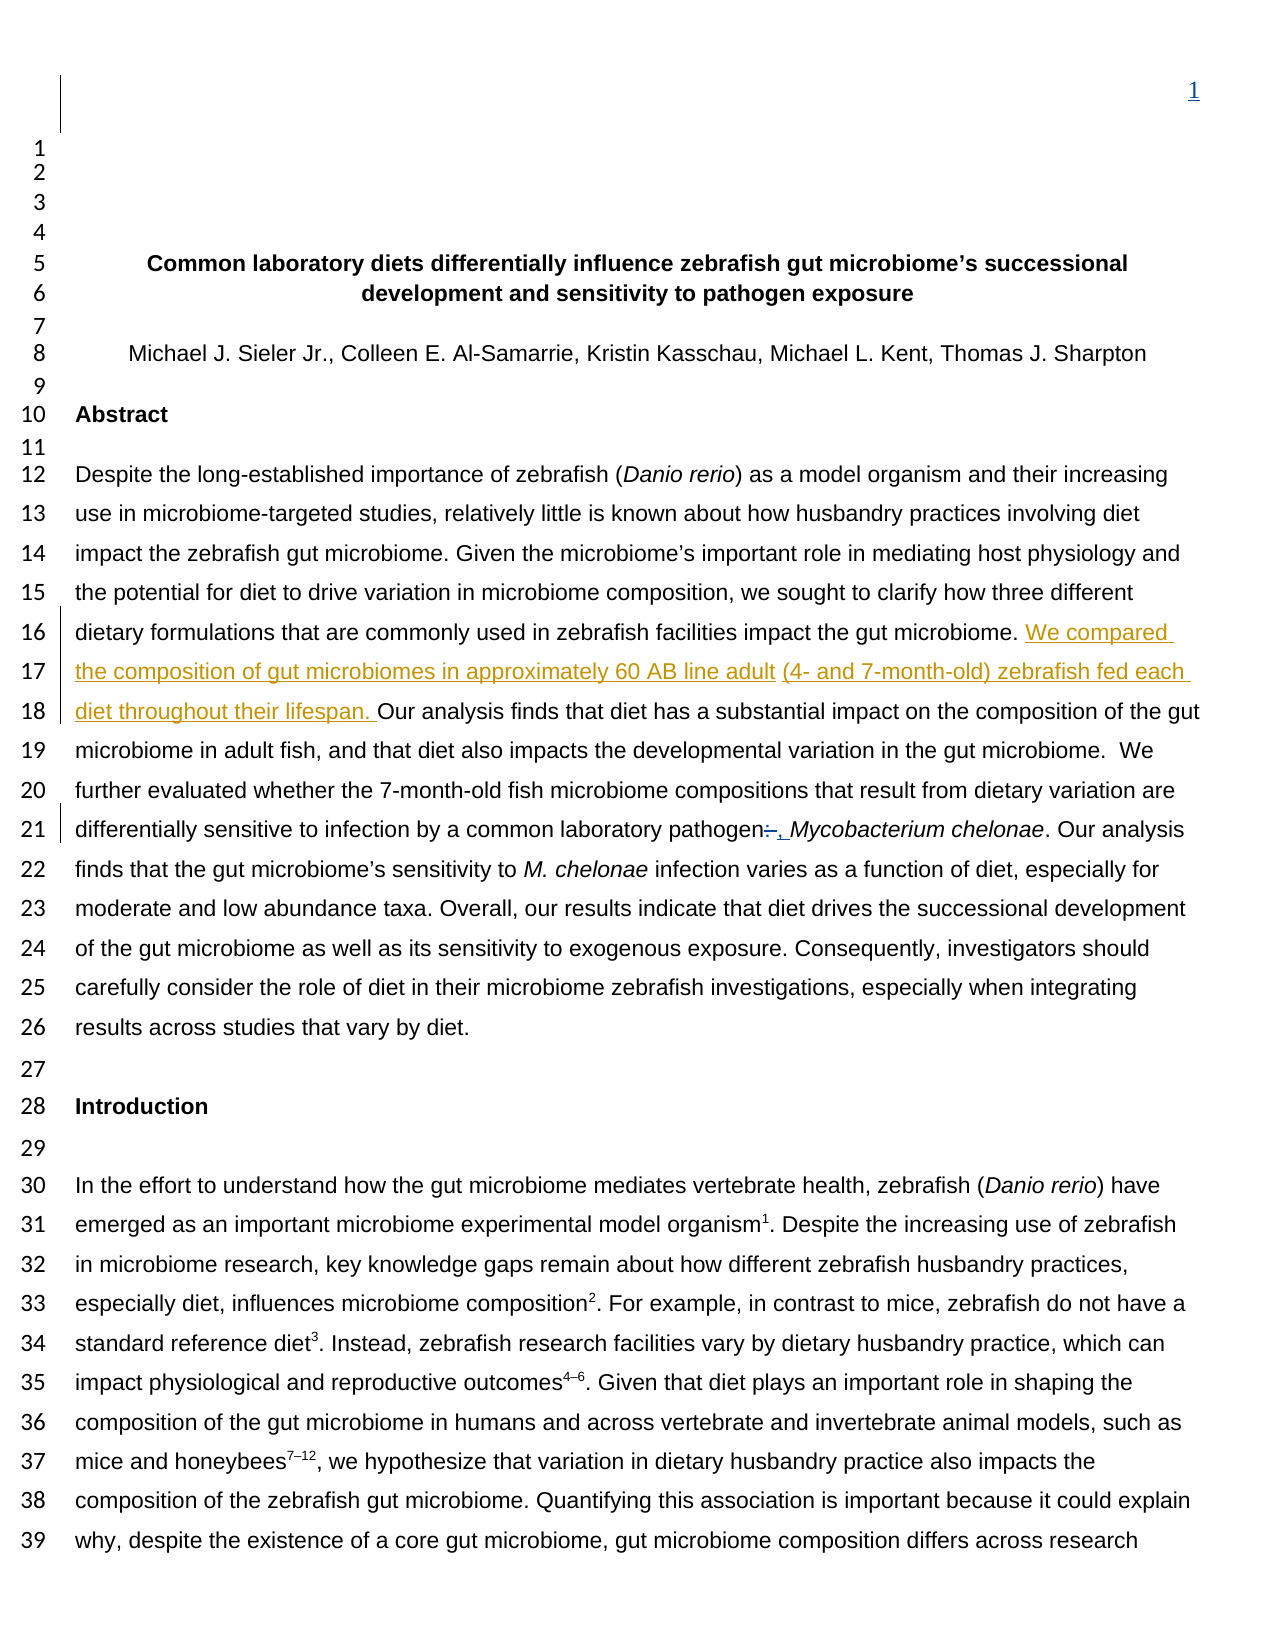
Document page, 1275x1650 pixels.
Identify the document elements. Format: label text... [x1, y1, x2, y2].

text Michael J. Sieler Jr., Colleen E. Al-Samarrie, Kristin Kasschau, Michael L. Kent, Thomas J. Sharpton [75, 340, 1200, 366]
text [75, 1172, 1200, 1553]
text Abstract [75, 401, 1200, 427]
text Introduction [75, 1093, 1200, 1119]
text Despite the long-established importance of zebrafish (Danio rerio) as a model organism and their increasing use in microbiome-targeted studies, relatively little is known about how husbandry practices involving diet impact the zebrafish gut microbiome. Given the microbiome’s important role in mediating host physiology and the potential for diet to drive variation in microbiome composition, we sought to clarify how three different dietary formulations that are commonly used in zebrafish facilities impact the gut microbiome. Our analysis finds that diet has a substantial impact on the composition of the gut microbiome in adult fish, and that diet also impacts the developmental variation in the gut microbiome. We further evaluated whether the 7-month-old fish microbiome compositions that result from dietary variation are differentially sensitive to infection by a common laboratory pathogenMycobacterium chelonae. Our analysis finds that the gut microbiome’s sensitivity to M. chelonae infection varies as a function of diet, especially for moderate and low abundance taxa. Overall, our results indicate that diet drives the successional development of the gut microbiome as well as its sensitivity to exogenous exposure. Consequently, investigators should carefully consider the role of diet in their microbiome zebrafish investigations, especially when integrating results across studies that vary by diet. [75, 461, 1200, 1040]
text Common laboratory diets differentially influence zebrafish gut microbiome’s successional development and sensitivity to pathogen exposure [75, 249, 1200, 306]
